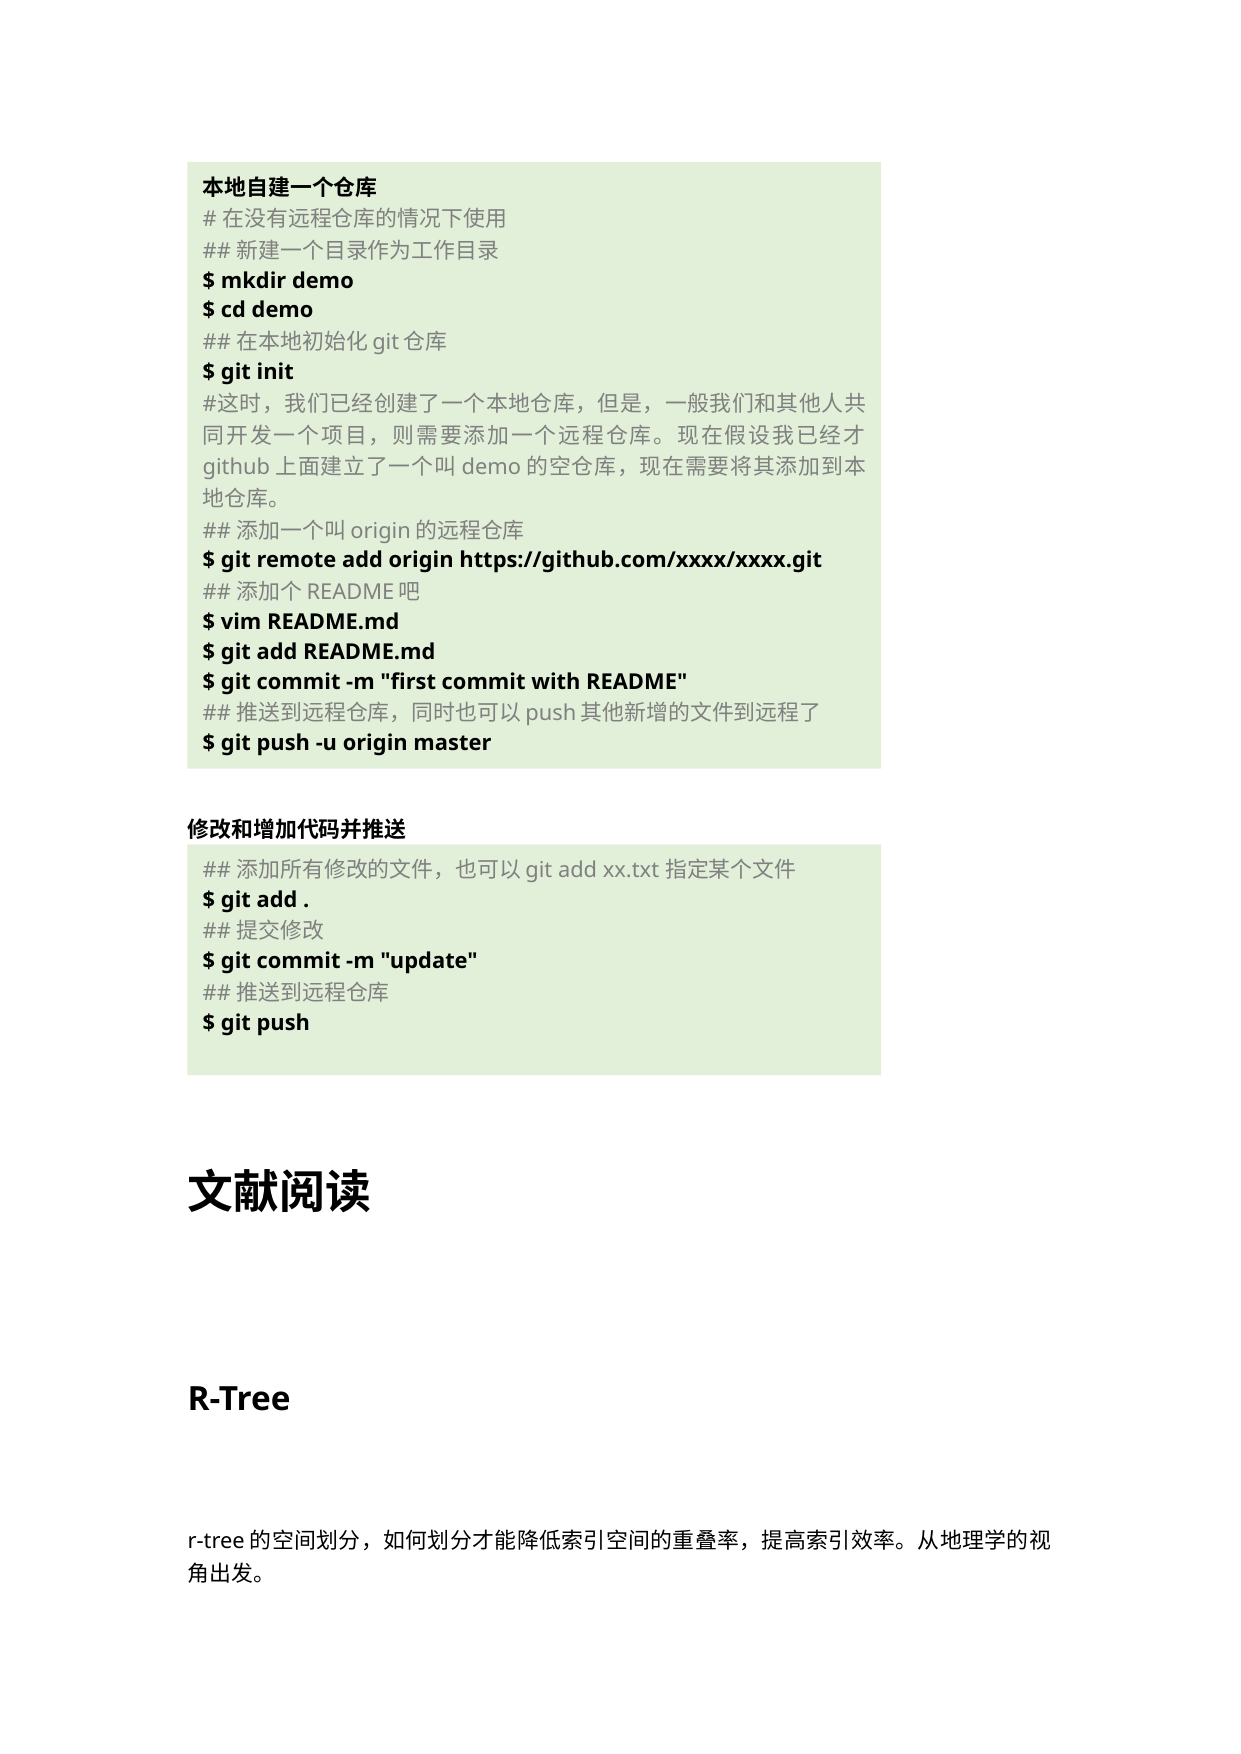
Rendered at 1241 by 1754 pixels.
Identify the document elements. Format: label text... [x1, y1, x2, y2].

subtitle R-Tree [187, 1365, 1053, 1430]
subtitle 文献阅读 [187, 1140, 1053, 1237]
text 修改和增加代码并推送 [187, 812, 1053, 844]
text r-tree的空间划分，如何划分才能降低索引空间的重叠率，提高索引效率。从地理学的视角出发。 [187, 1523, 1053, 1588]
